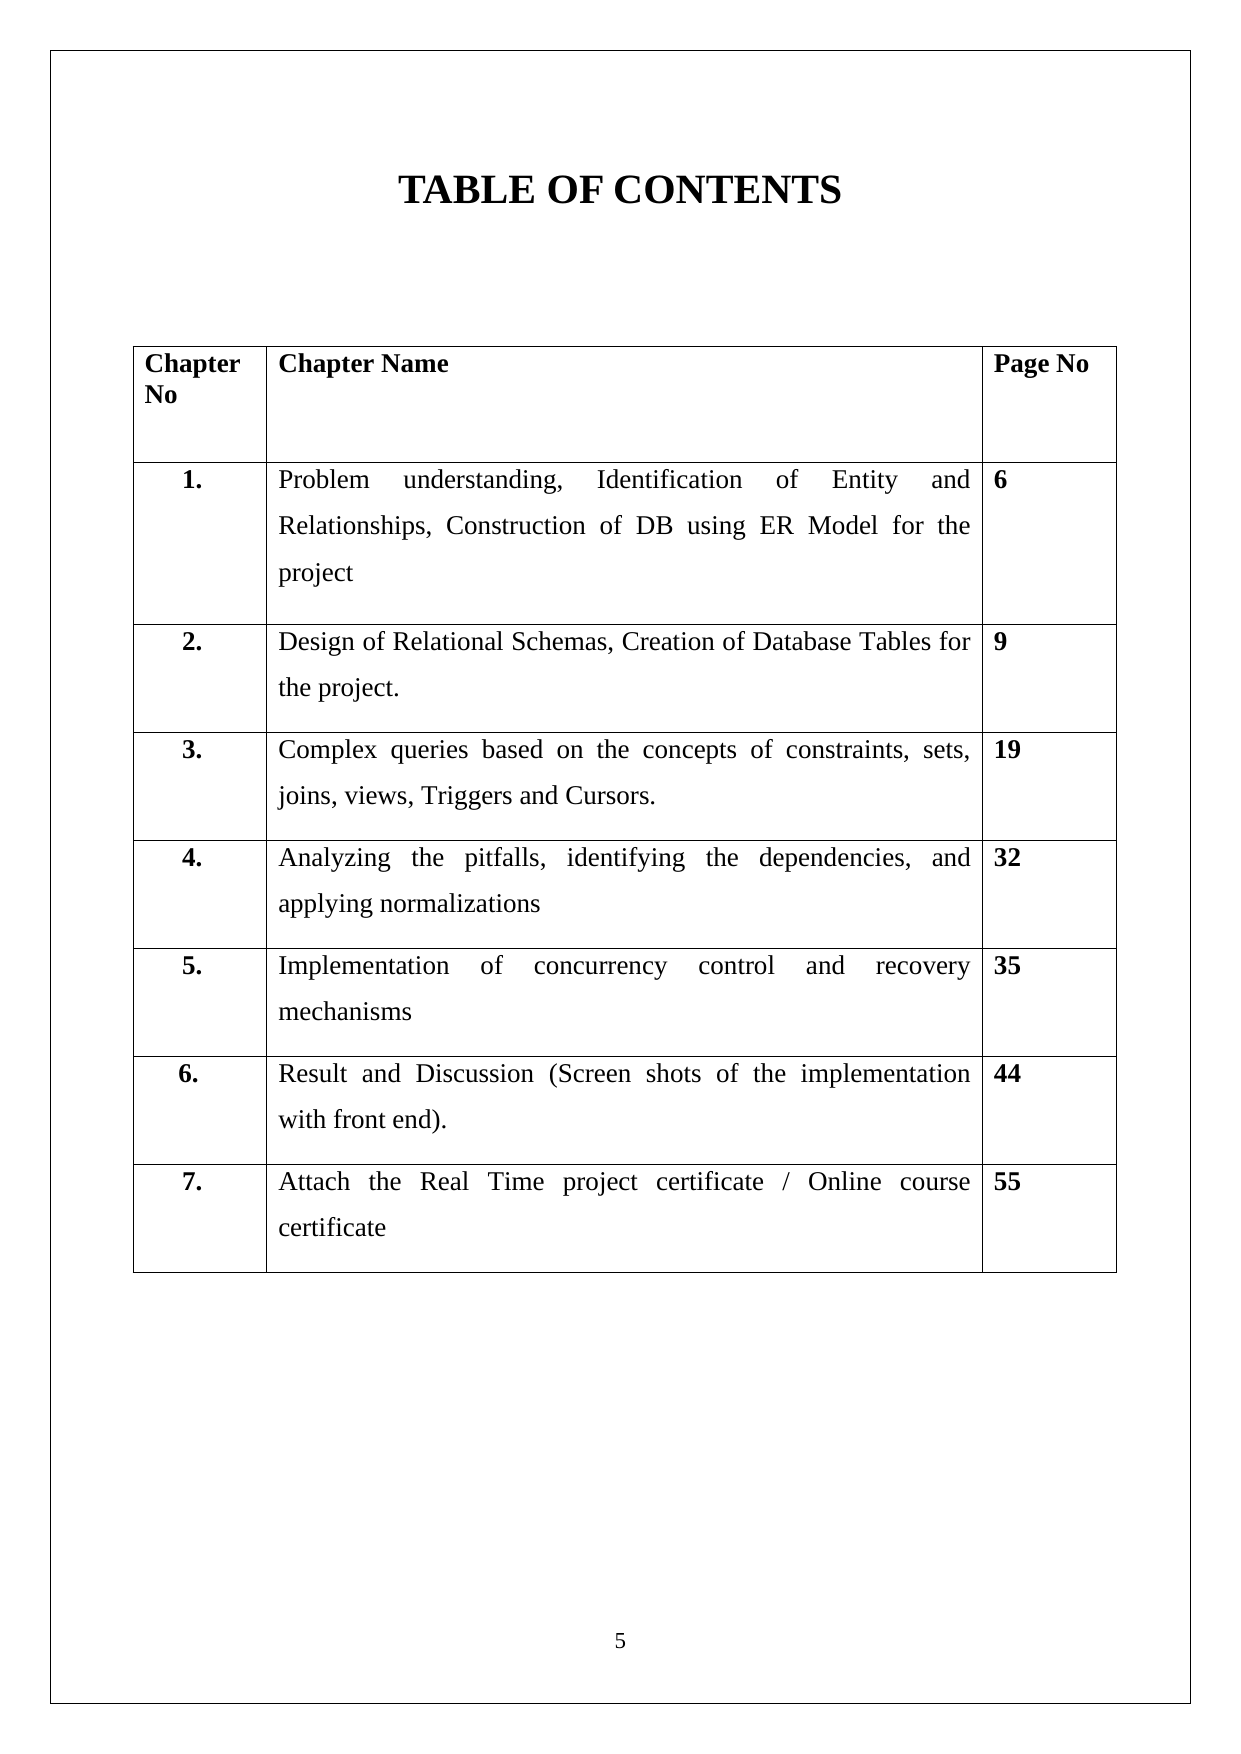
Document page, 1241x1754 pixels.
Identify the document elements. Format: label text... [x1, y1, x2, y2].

subtitle TABLE OF CONTENTS [75, 164, 1165, 212]
table_cell Attach the Real Time project certificate / Online course certificate [267, 1165, 982, 1272]
table_header Chapter No [134, 347, 266, 462]
table_header Page No [983, 347, 1116, 462]
table_cell Implementation of concurrency control and recovery mechanisms [267, 949, 982, 1056]
table_cell 9 [983, 625, 1116, 732]
table_cell Analyzing the pitfalls, identifying the dependencies, and applying normalizations [267, 841, 982, 948]
table_cell Result and Discussion (Screen shots of the implementation with front end). [267, 1057, 982, 1164]
table_cell [134, 949, 266, 1056]
table_cell [134, 463, 266, 624]
table_cell 6. [134, 1057, 266, 1164]
table_header Chapter Name [267, 347, 982, 462]
table_cell 7. [134, 1165, 266, 1272]
table_cell 32 [983, 841, 1116, 948]
table_cell [134, 625, 266, 732]
table_cell 55 [983, 1165, 1116, 1272]
table_cell [134, 733, 266, 840]
table_cell Complex queries based on the concepts of constraints, sets, joins, views, Triggers and Cursors. [267, 733, 982, 840]
table_cell [134, 841, 266, 948]
table_cell 35 [983, 949, 1116, 1056]
table_cell 6 [983, 463, 1116, 624]
table_cell Design of Relational Schemas, Creation of Database Tables for the project. [267, 625, 982, 732]
table_cell 44 [983, 1057, 1116, 1164]
table_cell 19 [983, 733, 1116, 840]
table_cell Problem understanding, Identification of Entity and Relationships, Construction of DB using ER Model for the project [267, 463, 982, 624]
